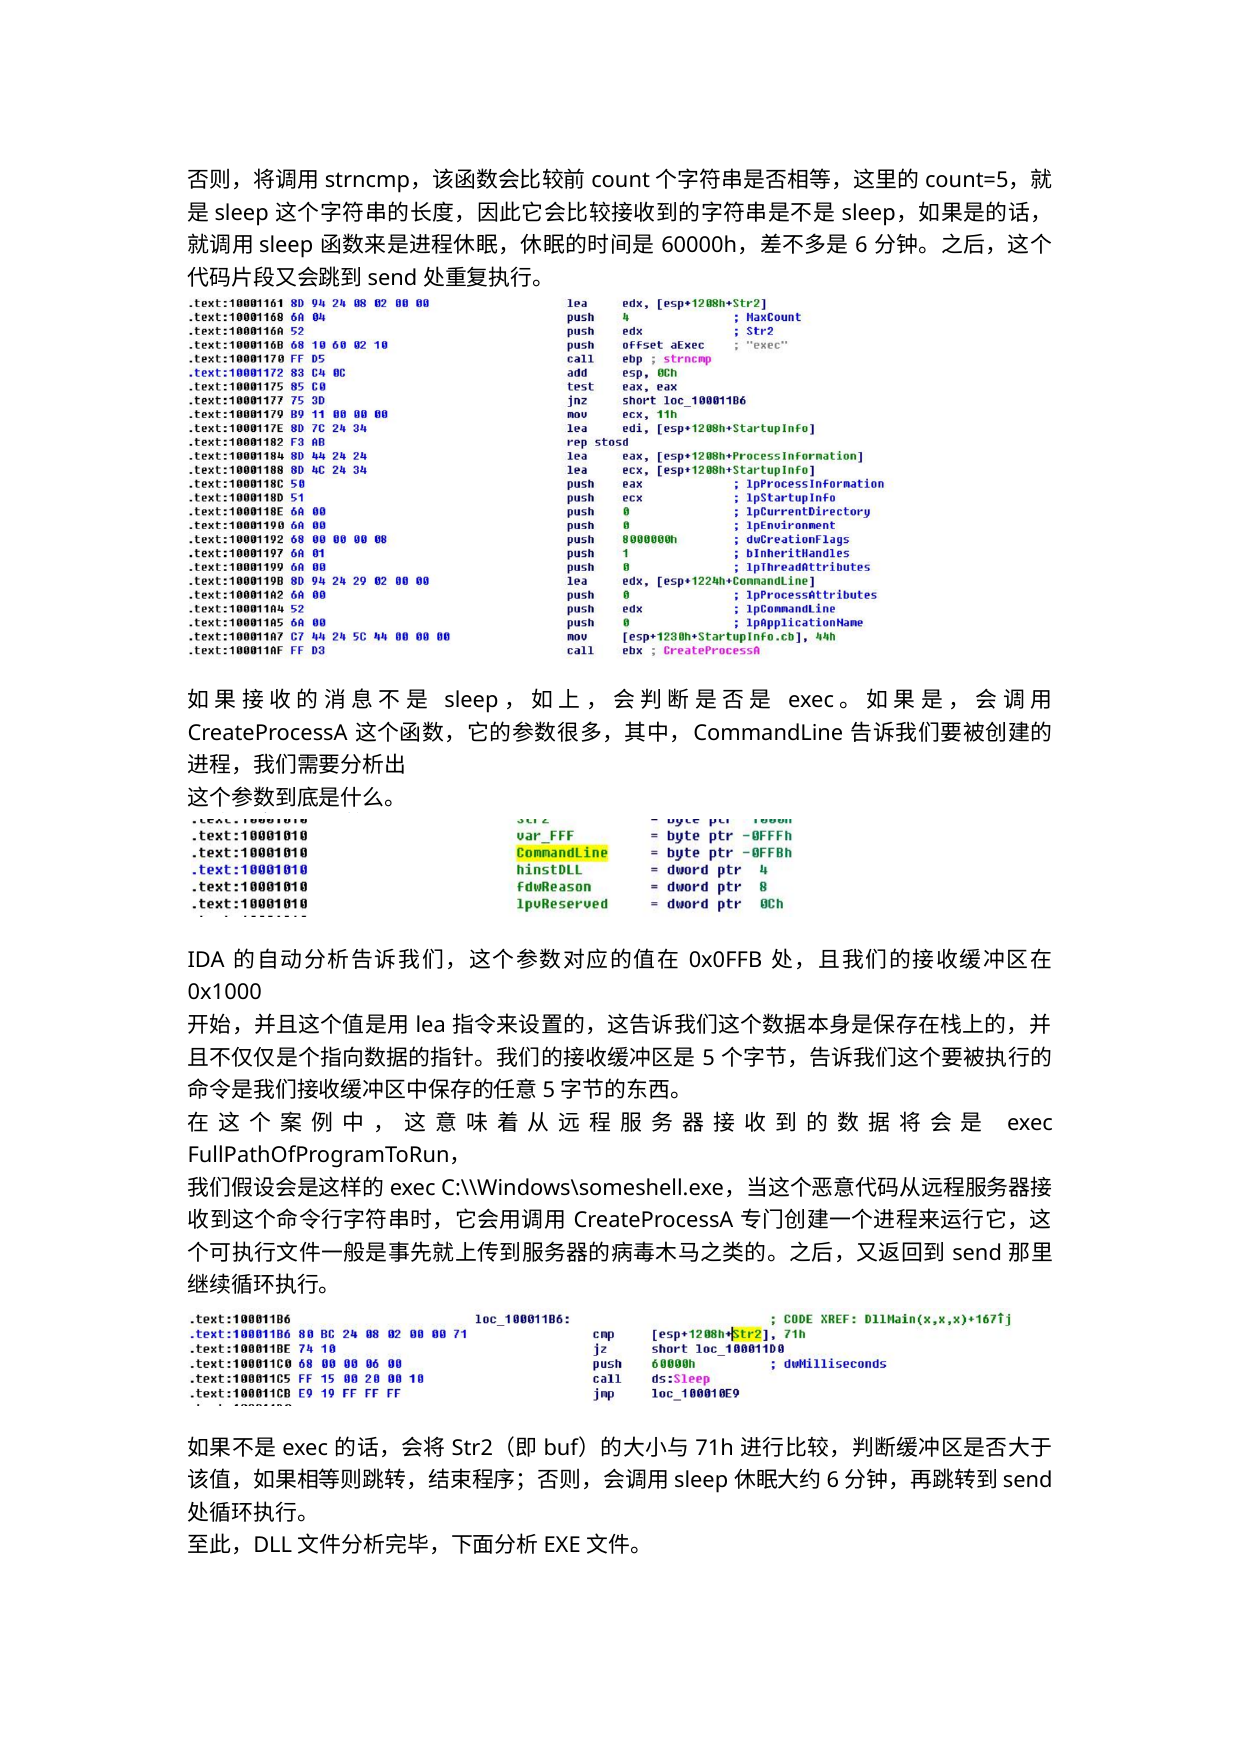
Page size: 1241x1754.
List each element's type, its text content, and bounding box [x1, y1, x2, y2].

picture [187, 1299, 1053, 1418]
text IDA 的自动分析告诉我们，这个参数对应的值在 0x0FFB 处，且我们的接收缓冲区在 0x1000 [187, 942, 1053, 1007]
text 至此，DLL 文件分析完毕，下面分析 EXE 文件。 [187, 1527, 1053, 1559]
text 如果不是 exec 的话，会将 Str2（即 buf）的大小与 71h 进行比较，判断缓冲区是否大于该值，如果相等则跳转，结束程序；否则，会调用 sleep 休眠大约 6 分钟，再跳转到 send 处循环执行。 [187, 1429, 1053, 1527]
text 如果接收的消息不是 sleep，如上，会判断是否是 exec。如果是，会调用 CreateProcessA 这个函数，它的参数很多，其中，CommandLine 告诉我们要被创建的进程，我们需要分析出 [187, 682, 1053, 779]
text 开始，并且这个值是用 lea 指令来设置的，这告诉我们这个数据本身是保存在栈上的，并且不仅仅是个指向数据的指针。我们的接收缓冲区是 5 个字节，告诉我们这个要被执行的命令是我们接收缓冲区中保存的任意 5 字节的东西。 [187, 1007, 1053, 1104]
text 否则，将调用 strncmp，该函数会比较前 count 个字符串是否相等，这里的 count=5，就是sleep 这个字符串的长度，因此它会比较接收到的字符串是不是 sleep，如果是的话，就调用sleep 函数来是进程休眠，休眠的时间是 60000h，差不多是 6 分钟。之后，这个代码片段又会跳到 send 处重复执行。 [187, 162, 1053, 292]
text 这个参数到底是什么。 [187, 779, 1053, 812]
text 在这个案例中，这意味着从远程服务器接收到的数据将会是 exec FullPathOfProgramToRun， [187, 1104, 1053, 1169]
text 我们假设会是这样的 exec C:\\Windows\someshell.exe，当这个恶意代码从远程服务器接收到这个命令行字符串时，它会用调用 CreateProcessA 专门创建一个进程来运行它，这个可执行文件一般是事先就上传到服务器的病毒木马之类的。之后，又返回到 send 那里继续循环执行。 [187, 1169, 1053, 1299]
picture [187, 812, 1053, 918]
picture [187, 292, 1053, 664]
